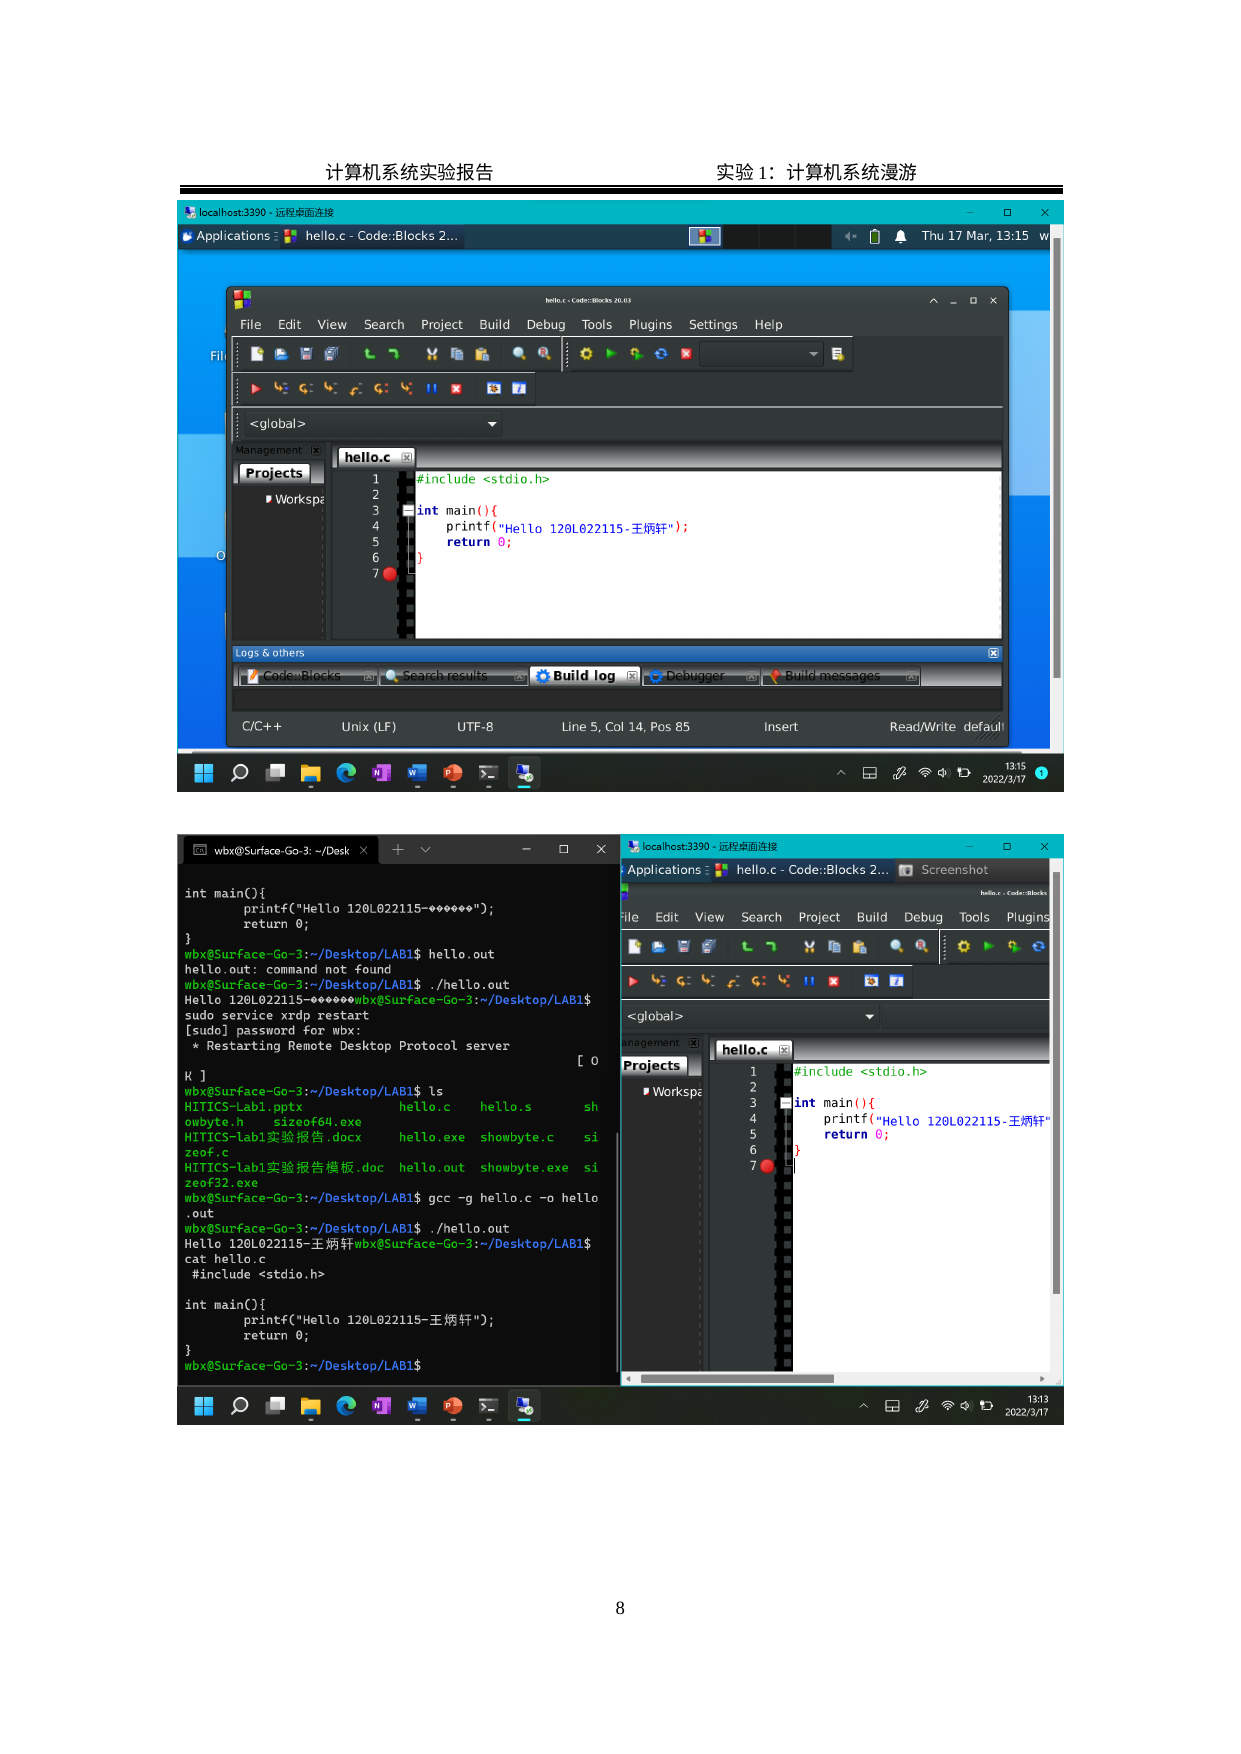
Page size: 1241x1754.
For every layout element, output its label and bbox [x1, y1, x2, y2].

picture [177, 200, 1064, 792]
picture [177, 834, 1064, 1425]
